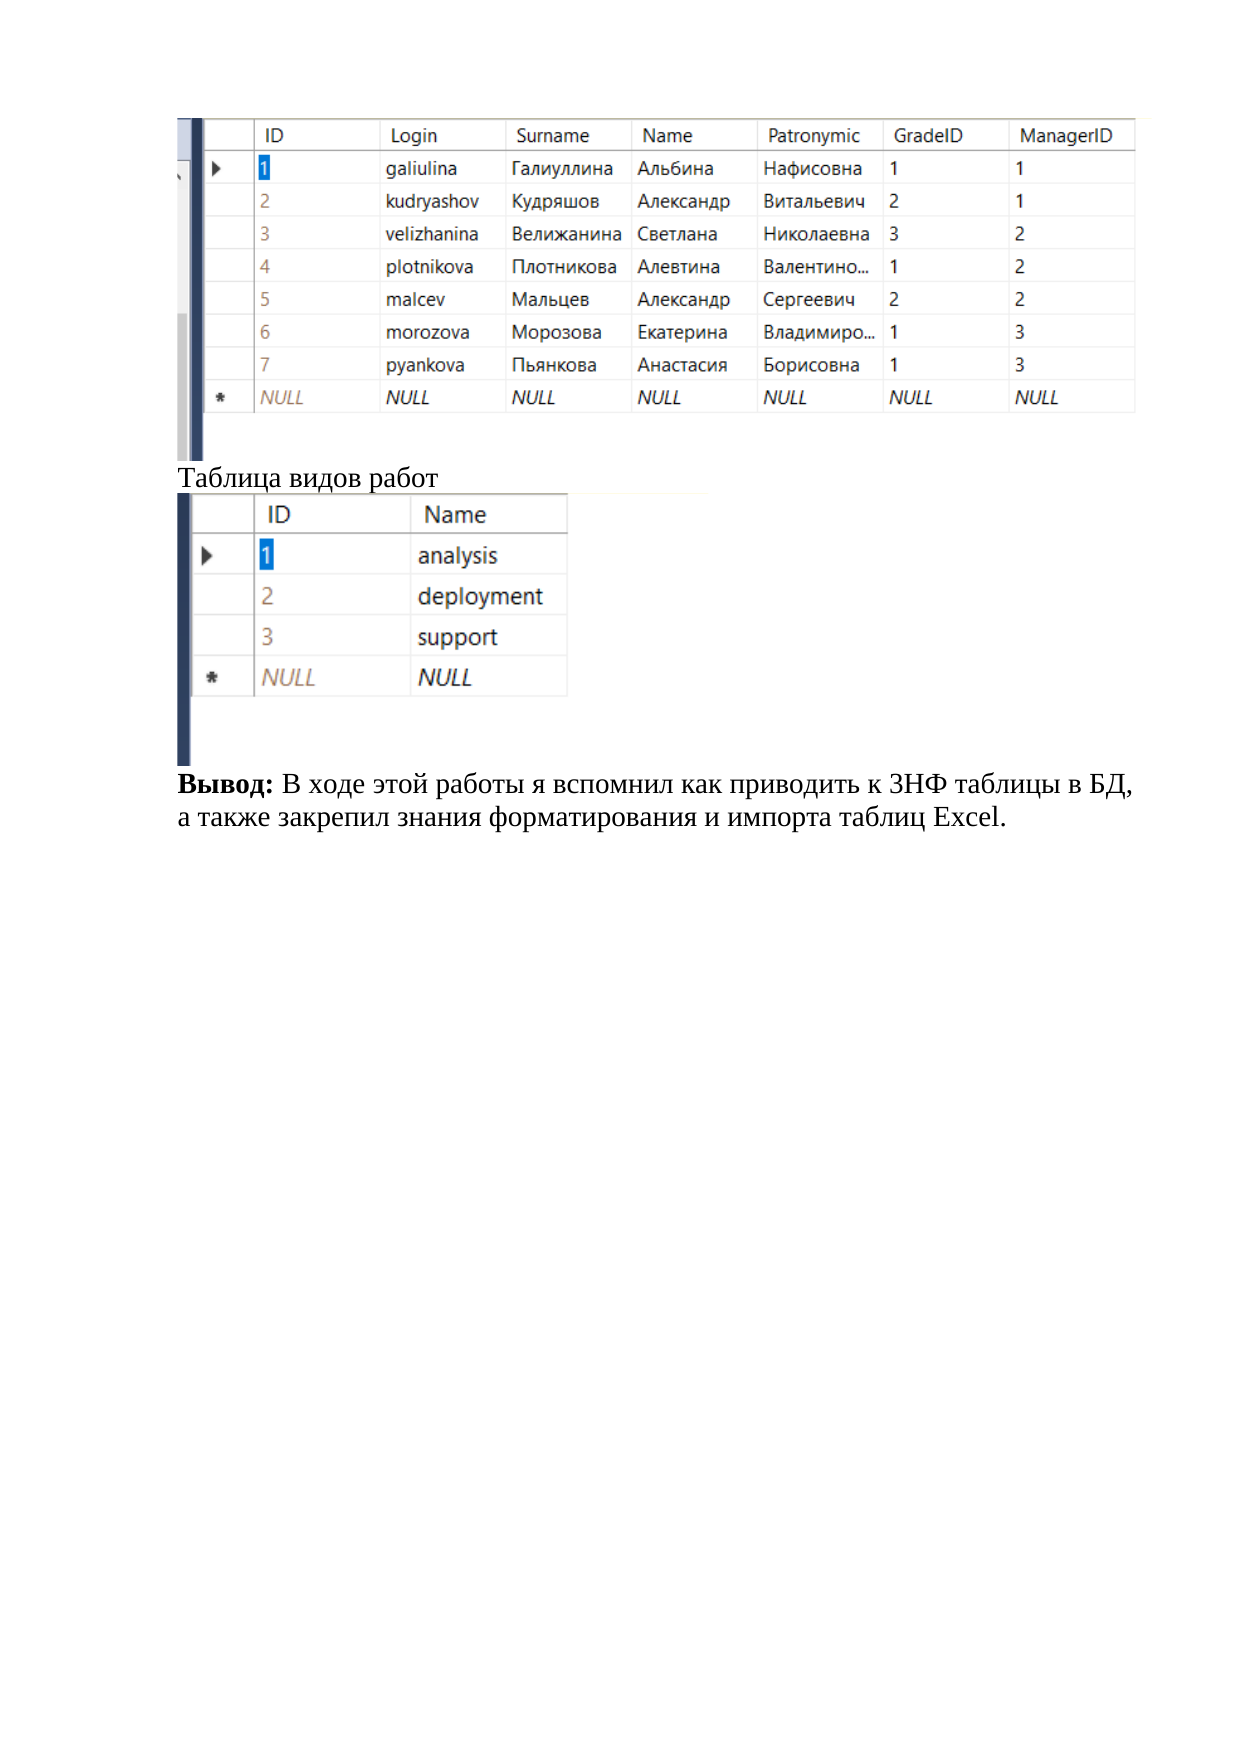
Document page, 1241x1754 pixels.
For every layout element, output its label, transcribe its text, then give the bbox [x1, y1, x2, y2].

text Вывод: В ходе этой работы я вспомнил как приводить к 3НФ таблицы в БД, а также закрепил знания форматирования и импорта таблиц Excel. [177, 766, 1152, 833]
picture [177, 118, 1152, 461]
picture [177, 493, 709, 766]
text Таблица видов работ [177, 461, 1152, 494]
